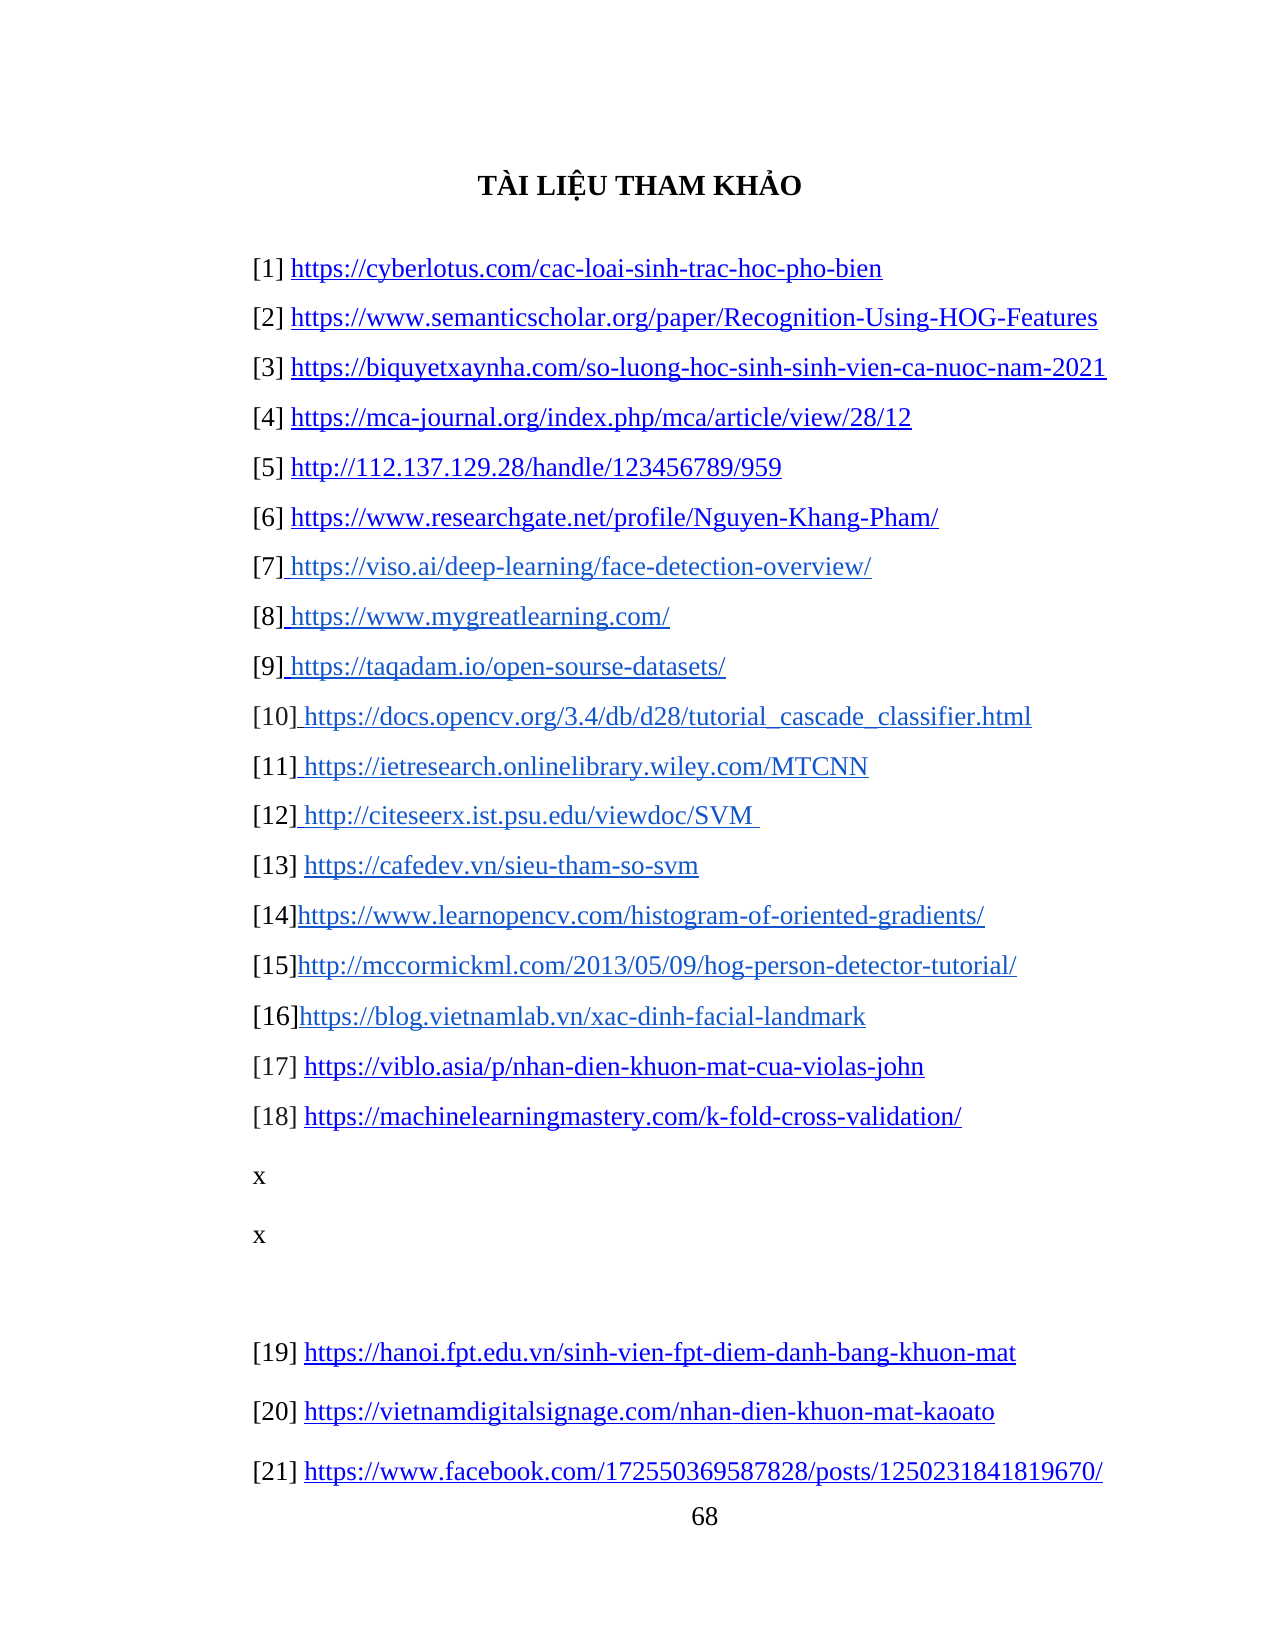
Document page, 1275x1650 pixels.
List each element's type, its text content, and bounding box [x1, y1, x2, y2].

text [19] https://hanoi.fpt.edu.vn/sinh-vien-fpt-diem-danh-bang-khuon-mat [177, 1336, 1157, 1367]
text [20] https://vietnamdigitalsignage.com/nhan-dien-khuon-mat-kaoato [177, 1396, 1157, 1427]
text [21] https://www.facebook.com/172550369587828/posts/1250231841819670/ [177, 1455, 1157, 1486]
